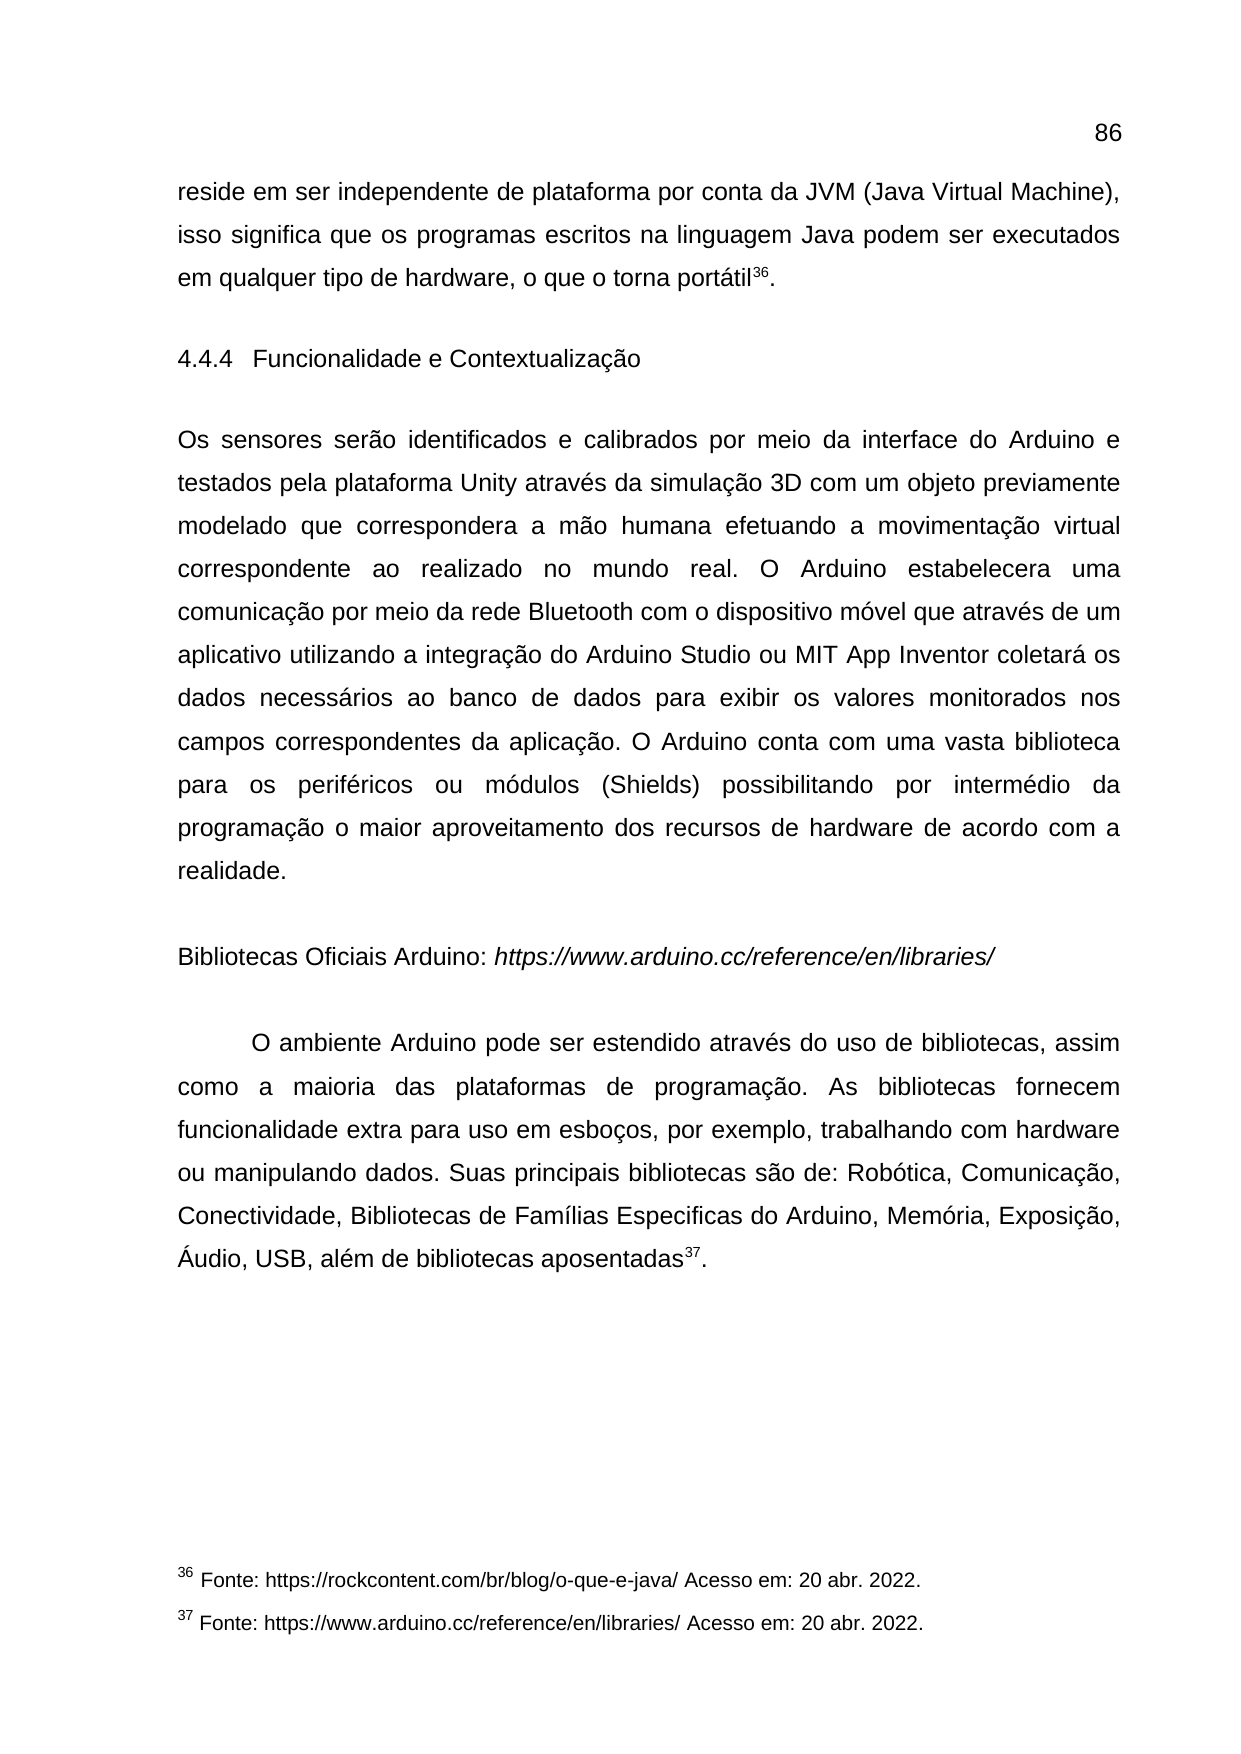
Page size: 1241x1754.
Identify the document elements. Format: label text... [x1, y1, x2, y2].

subtitle Funcionalidade e Contextualização [177, 344, 1122, 373]
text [177, 177, 1122, 292]
text Bibliotecas Oficiais Arduino: https://www.arduino.cc/reference/en/libraries/ [177, 942, 1122, 971]
text Os sensores serão identificados e calibrados por meio da interface do Arduino e testados pela plataforma Unity através da simulação 3D com um objeto previamente modelado que correspondera a mão humana efetuando a movimentação virtual correspondente ao realizado no mundo real. O Arduino estabelecera uma comunicação por meio da rede Bluetooth com o dispositivo móvel que através de um aplicativo utilizando a integração do Arduino Studio ou MIT App Inventor coletará os dados necessários ao banco de dados para exibir os valores monitorados nos campos correspondentes da aplicação. O Arduino conta com uma vasta biblioteca para os periféricos ou módulos (Shields) possibilitando por intermédio da programação o maior aproveitamento dos recursos de hardware de acordo com a realidade. [177, 425, 1122, 885]
text O ambiente Arduino pode ser estendido através do uso de bibliotecas, assim como a maioria das plataformas de programação. As bibliotecas fornecem funcionalidade extra para uso em esboços, por exemplo, trabalhando com hardware ou manipulando dados. Suas principais bibliotecas são de: Robótica, Comunicação, Conectividade, Bibliotecas de Famílias Especificas do Arduino, Memória, Exposição, Áudio, USB, além de bibliotecas aposentadas. [177, 1028, 1122, 1273]
